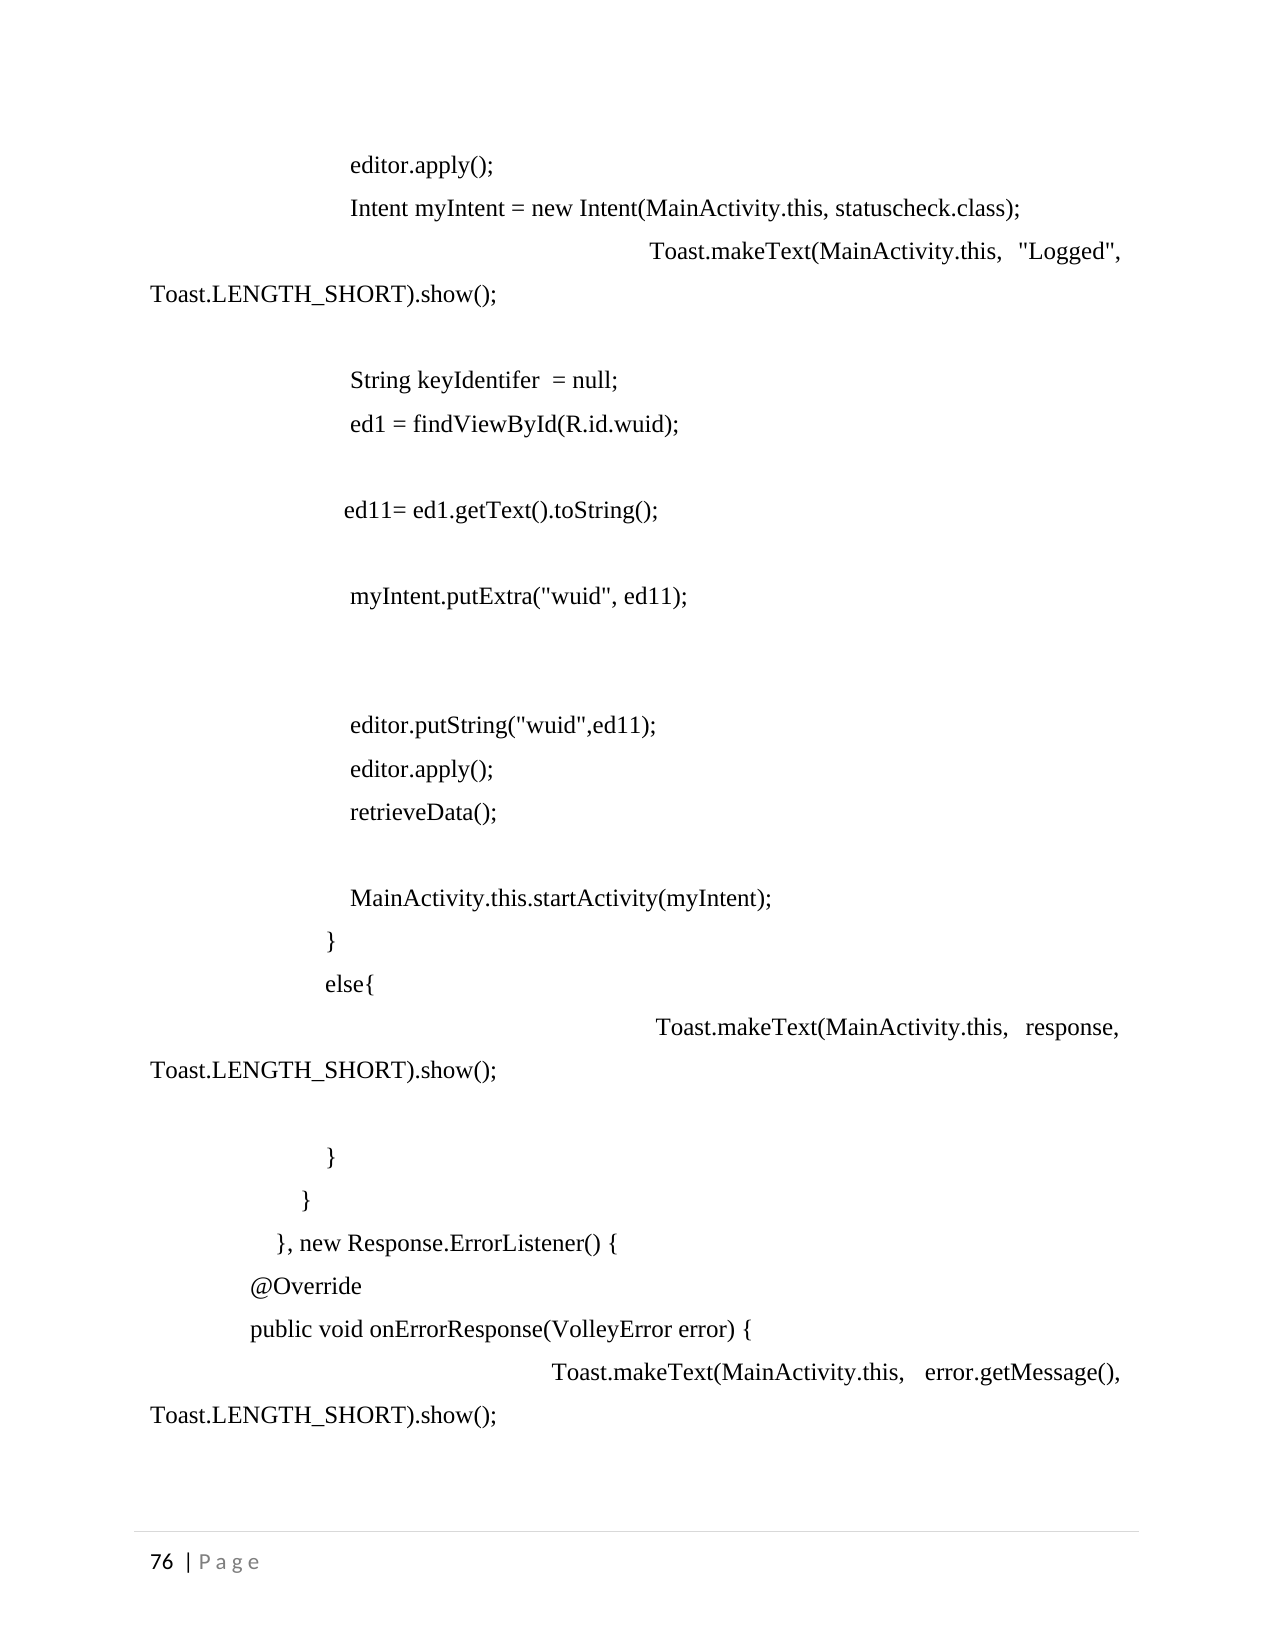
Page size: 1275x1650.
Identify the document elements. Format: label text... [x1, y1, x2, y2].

text ed11= ed1.getText().toString(); [150, 495, 1122, 524]
text } [150, 1185, 1122, 1214]
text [150, 236, 1122, 308]
text retrieveData(); [150, 797, 1122, 826]
text } [150, 1142, 1122, 1171]
text } [150, 926, 1122, 955]
text }, new Response.ErrorListener() { [150, 1228, 1122, 1257]
text editor.putString("wuid",ed11); [150, 711, 1122, 739]
text Toast.makeText(MainActivity.this, error.getMessage(), Toast.LENGTH_SHORT).show(); [150, 1357, 1122, 1429]
text myIntent.putExtra("wuid", ed11); [150, 581, 1122, 610]
text Toast.makeText(MainActivity.this, response, Toast.LENGTH_SHORT).show(); [150, 1012, 1122, 1084]
text Intent myIntent = new Intent(MainActivity.this, statuscheck.class); [150, 193, 1122, 222]
text else{ [150, 969, 1122, 998]
text ed1 = findViewById(R.id.wuid); [150, 409, 1122, 437]
text MainActivity.this.startActivity(myIntent); [150, 883, 1122, 912]
text String keyIdentifer = null; [150, 366, 1122, 394]
text public void onErrorResponse(VolleyError error) { [150, 1314, 1122, 1343]
text editor.apply(); [150, 150, 1122, 179]
text @Override [150, 1271, 1122, 1300]
text editor.apply(); [150, 754, 1122, 782]
